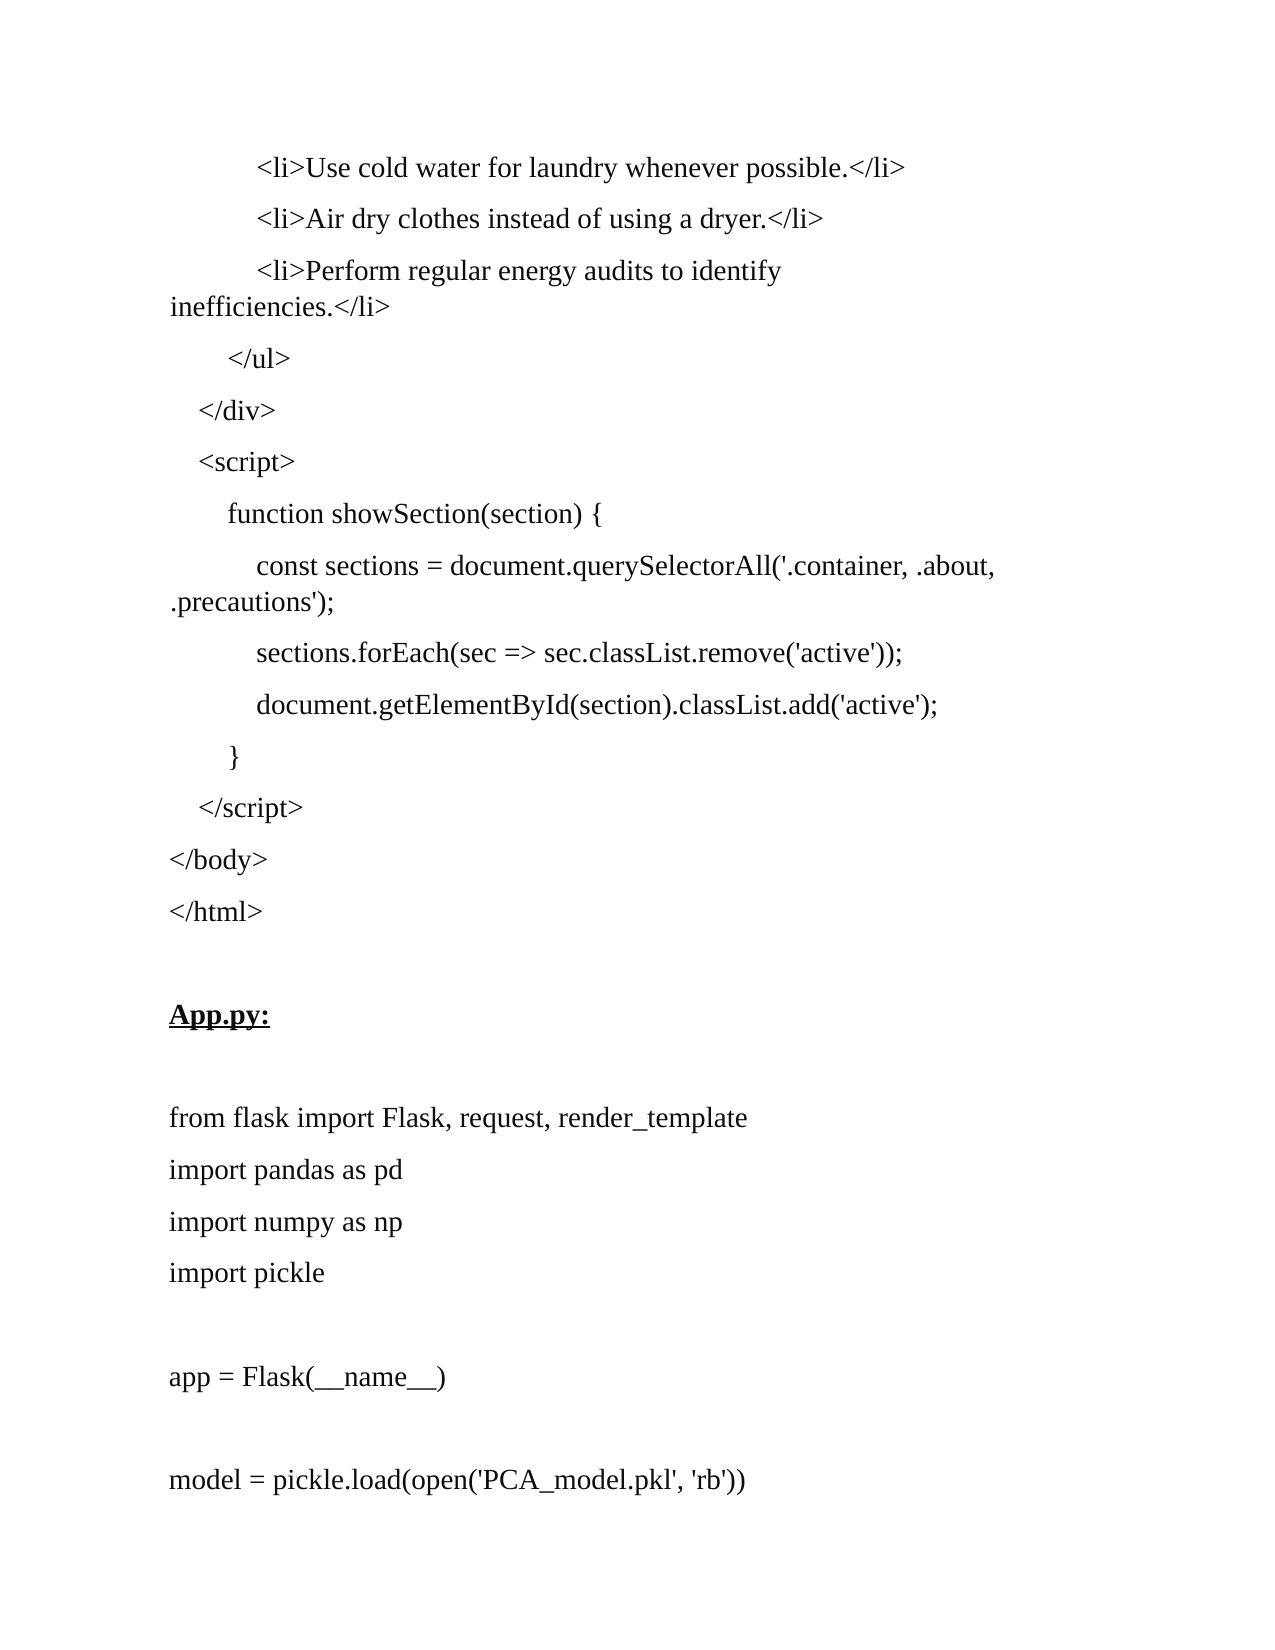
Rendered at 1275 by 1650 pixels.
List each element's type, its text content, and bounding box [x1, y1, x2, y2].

text App.py: [169, 997, 1000, 1031]
text <script> [169, 444, 1000, 478]
text sections.forEach(sec => sec.classList.remove('active')); [169, 636, 1000, 669]
text model = pickle.load(open('PCA_model.pkl', 'rb')) [169, 1462, 1000, 1496]
text from flask import Flask, request, render_template [169, 1101, 1000, 1134]
text } [169, 739, 1000, 772]
text <li>Use cold water for laundry whenever possible.</li> [169, 150, 1000, 183]
text <li>Perform regular energy audits to identify inefficiencies.</li> [169, 253, 1000, 323]
text import pandas as pd [169, 1152, 1000, 1186]
text </html> [169, 894, 1000, 927]
text </body> [169, 842, 1000, 876]
text import pickle [169, 1256, 1000, 1289]
text function showSection(section) { [169, 496, 1000, 530]
text import numpy as np [169, 1204, 1000, 1237]
text </div> [169, 393, 1000, 426]
text </script> [169, 791, 1000, 824]
text app = Flask(__name__) [169, 1359, 1000, 1392]
text document.getElementById(section).classList.add('active'); [169, 687, 1000, 721]
text const sections = document.querySelectorAll('.container, .about, .precautions'); [169, 548, 1000, 617]
text </ul> [169, 341, 1000, 375]
text <li>Air dry clothes instead of using a dryer.</li> [169, 202, 1000, 235]
